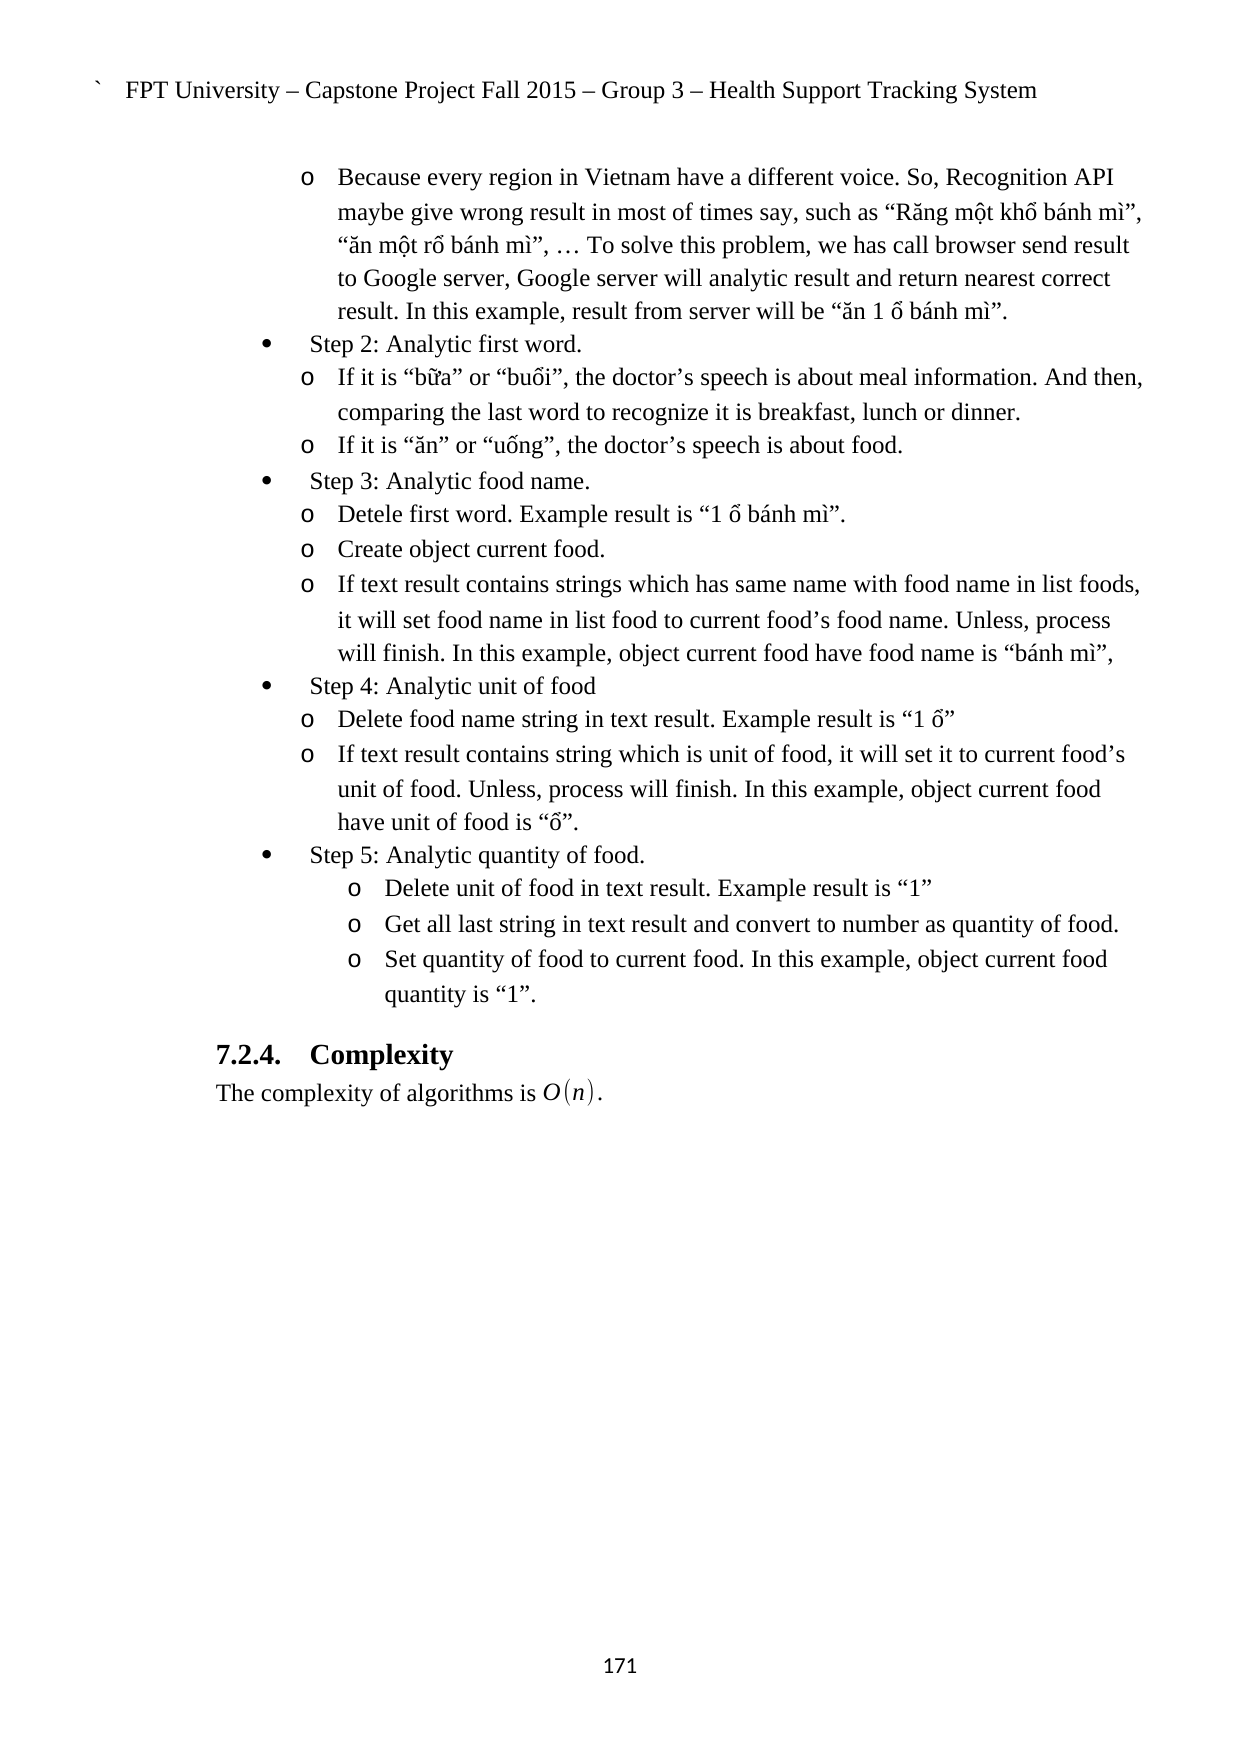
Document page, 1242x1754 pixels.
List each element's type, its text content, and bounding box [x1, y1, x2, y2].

list Step 5: Analytic quantity of food. [262, 840, 1146, 869]
subtitle Complexity [216, 1037, 1146, 1071]
list If it is “ăn” or “uống”, the doctor’s speech is about food. [300, 430, 1146, 461]
text The complexity of algorithms is [216, 1077, 1146, 1107]
list Step 4: Analytic unit of food [262, 671, 1146, 699]
list Detele first word. Example result is “1 ổ bánh mì”. [300, 499, 1146, 529]
list Because every region in Vietnam have a different voice. So, Recognition API maybe give wrong result in most of times say, such as “Răng một khổ bánh mì”, “ăn một rổ bánh mì”, … To solve this problem, we has call browser send result to Google server, Google server will analytic result and return nearest correct result. In this example, result from server will be “ăn 1 ổ bánh mì”. [300, 162, 1146, 325]
list Delete food name string in text result. Example result is “1 ổ” [300, 704, 1146, 734]
list Create object current food. [300, 534, 1146, 565]
list Step 3: Analytic food name. [262, 466, 1146, 494]
list If it is “bữa” or “buổi”, the doctor’s speech is about meal information. And then, comparing the last word to recognize it is breakfast, lunch or dinner. [300, 362, 1146, 426]
list Set quantity of food to current food. In this example, object current food quantity is “1”. [347, 944, 1146, 1008]
list If text result contains strings which has same name with food name in list foods, it will set food name in list food to current food’s food name. Unless, process will finish. In this example, object current food have food name is “bánh mì”, [300, 569, 1146, 666]
list Get all last string in text result and convert to number as quantity of food. [347, 909, 1146, 939]
list Step 2: Analytic first word. [262, 329, 1146, 358]
list Delete unit of food in text result. Example result is “1” [347, 873, 1146, 904]
list If text result contains string which is unit of food, it will set it to current food’s unit of food. Unless, process will finish. In this example, object current food have unit of food is “ổ”. [300, 739, 1146, 836]
